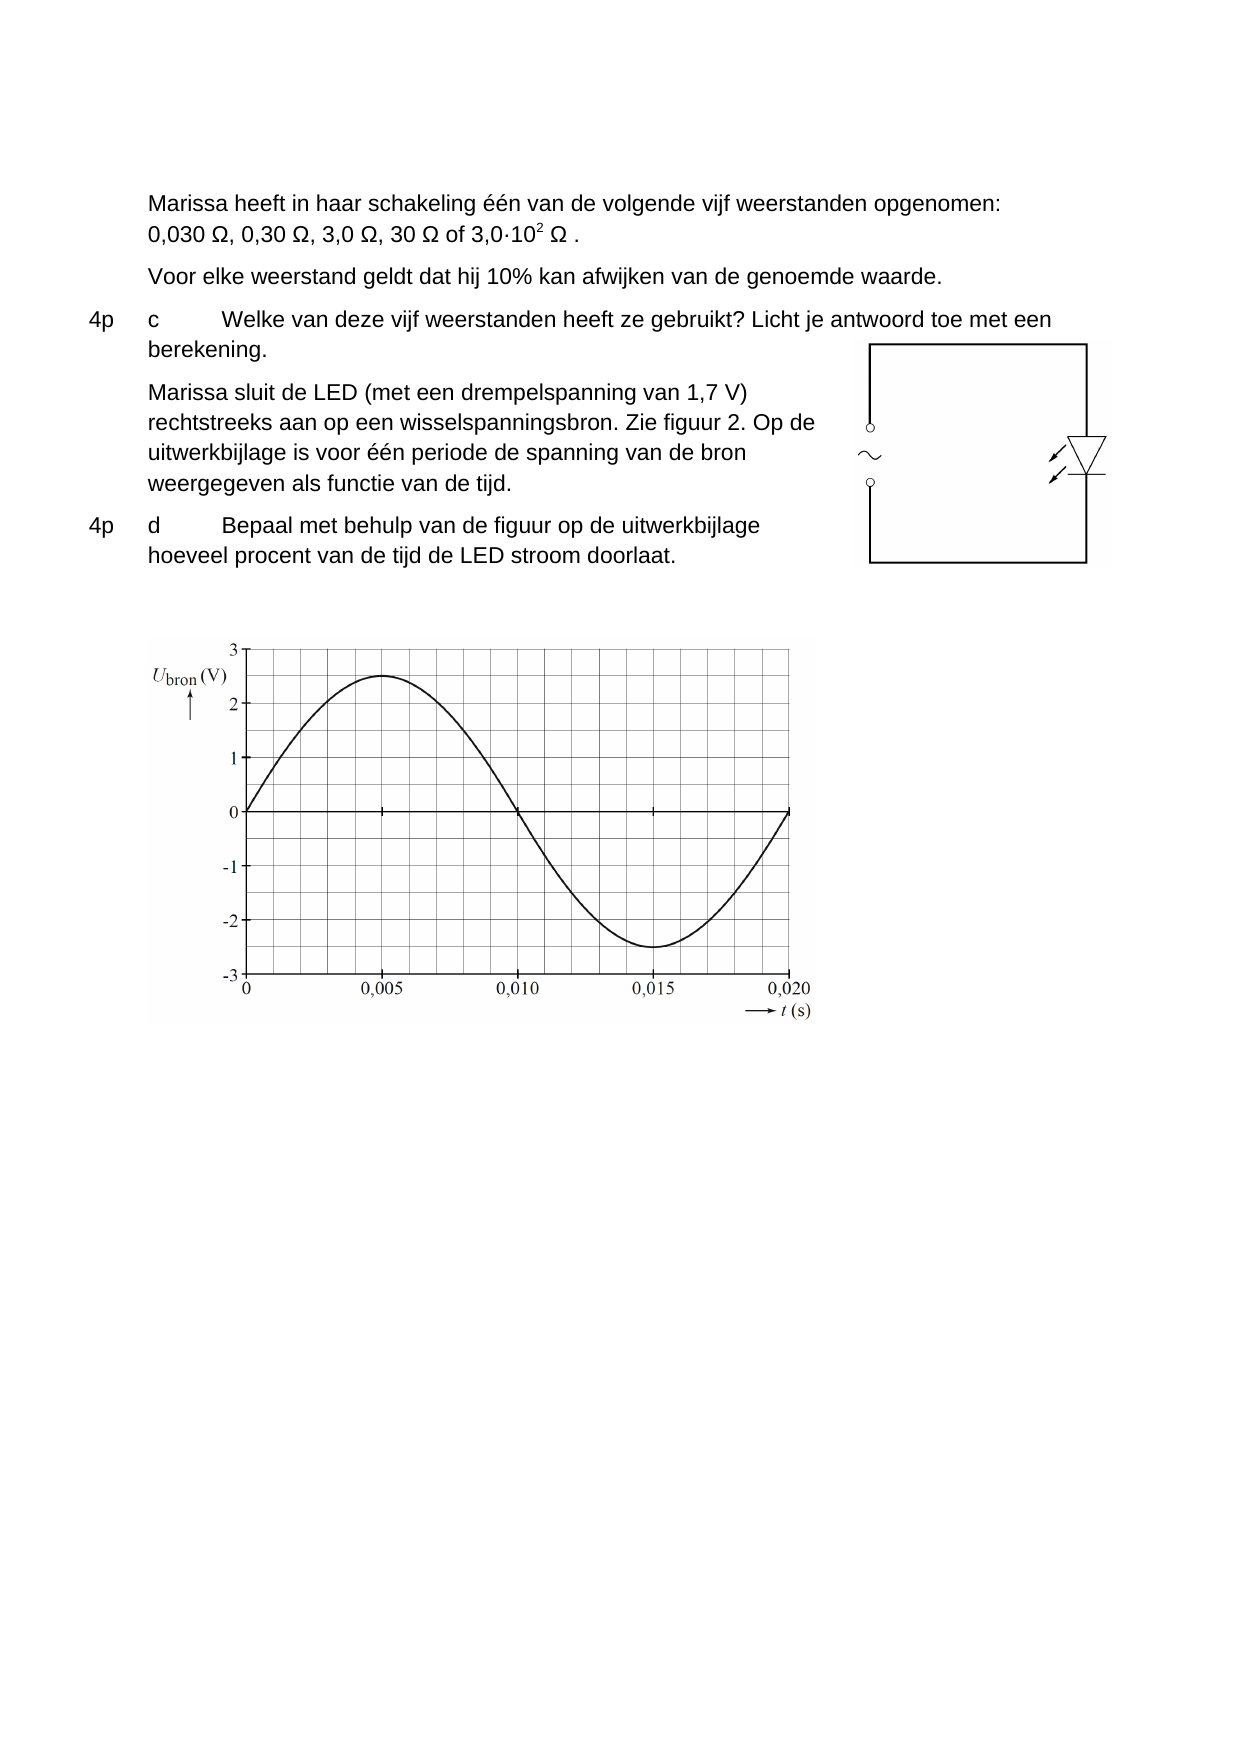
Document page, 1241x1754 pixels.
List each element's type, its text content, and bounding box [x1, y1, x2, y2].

text 0,030 Ω, 0,30 Ω, 3,0 Ω, 30 Ω of 3,0·102 Ω . [148, 221, 1093, 247]
text 4p d Bepaal met behulp van de figuur op de uitwerkbijlage hoeveel procent van de tijd de LED stroom doorlaat. [88, 512, 852, 569]
text Voor elke weerstand geldt dat hij 10% kan afwijken van de genoemde waarde. [148, 263, 1093, 289]
text 4p c Welke van deze vijf weerstanden heeft ze gebruikt? Licht je antwoord toe met een berekening. [88, 306, 1093, 362]
text Marissa heeft in haar schakeling één van de volgende vijf weerstanden opgenomen: [148, 190, 1093, 217]
text Marissa sluit de LED (met een drempelspanning van 1,7 V) rechtstreeks aan op een wisselspanningsbron. Zie figuur 2. Op de uitwerkbijlage is voor één periode de spanning van de bron weergegeven als functie van de tijd. [148, 379, 852, 496]
